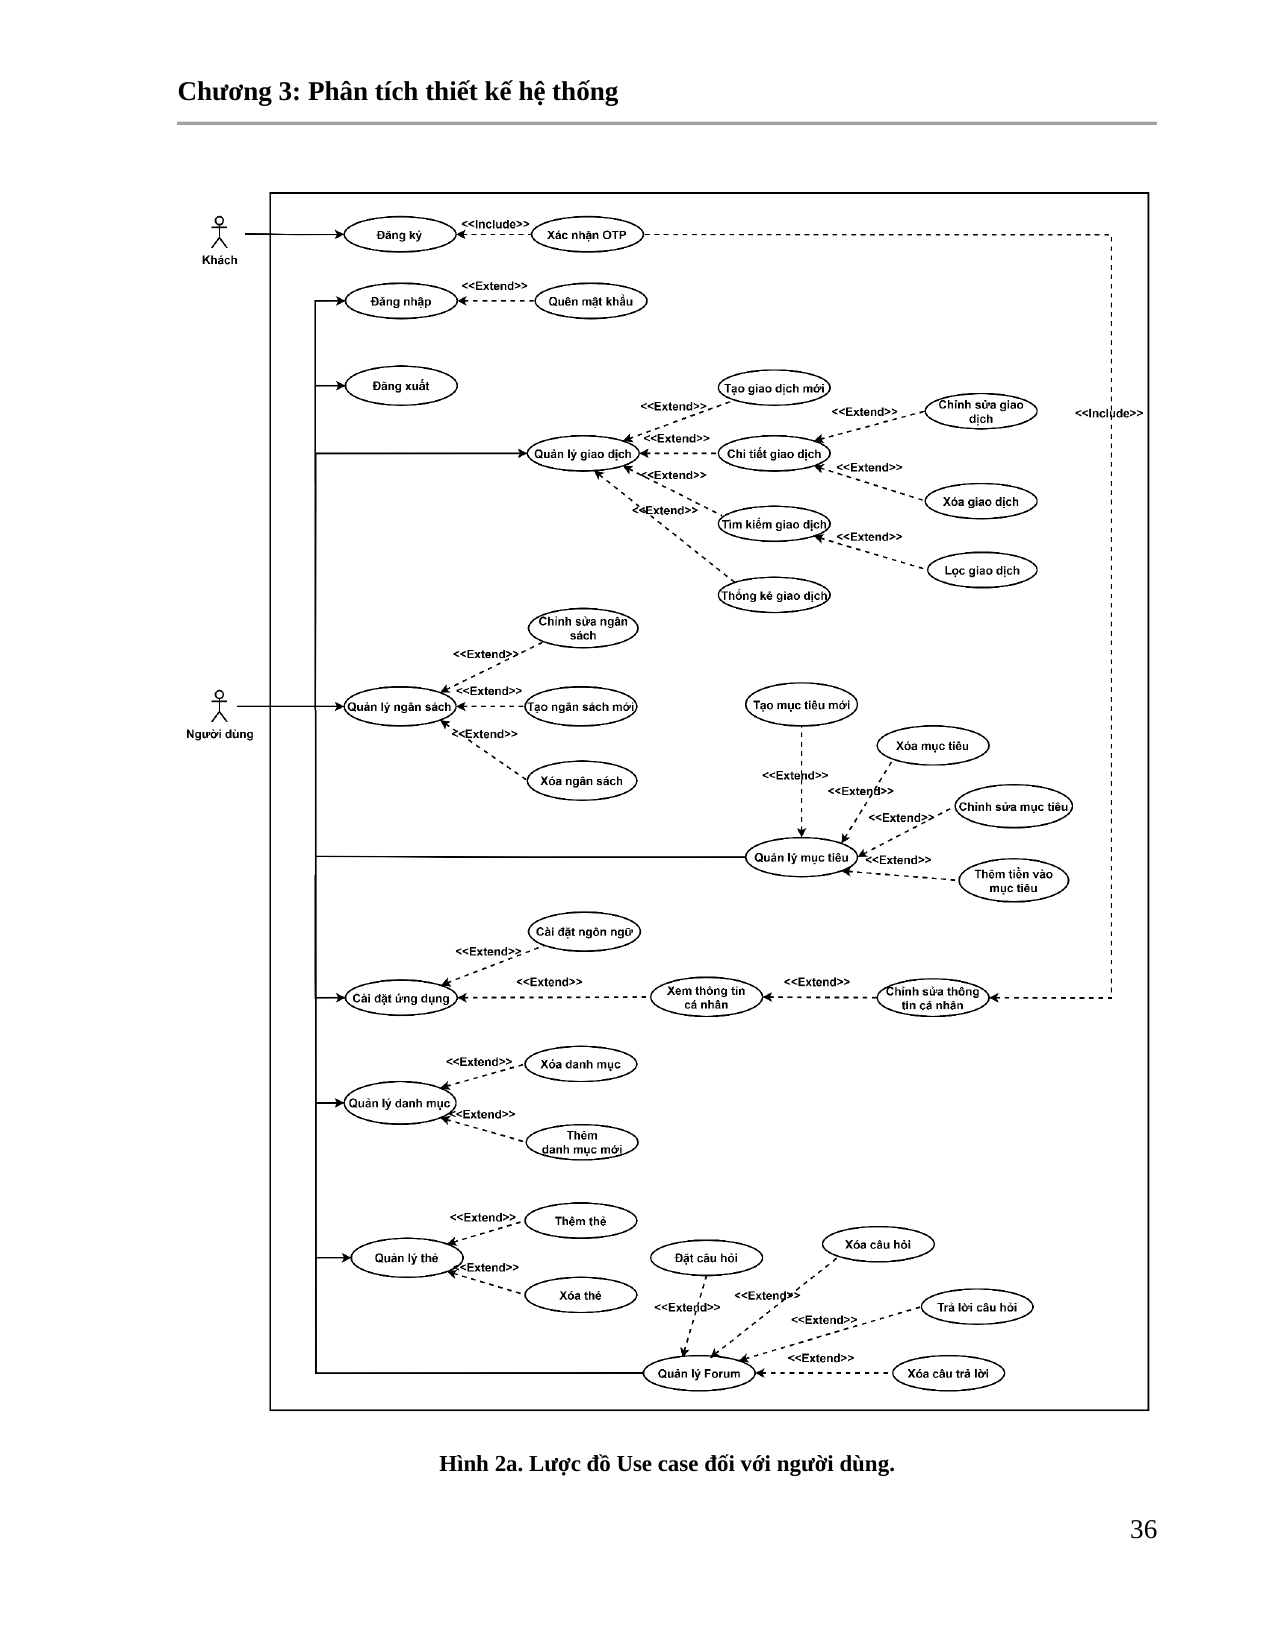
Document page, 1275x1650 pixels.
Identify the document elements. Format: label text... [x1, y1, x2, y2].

picture [177, 185, 1157, 1419]
text Hình 2a. Lược đồ Use case đối với người dùng. [177, 1451, 1157, 1477]
